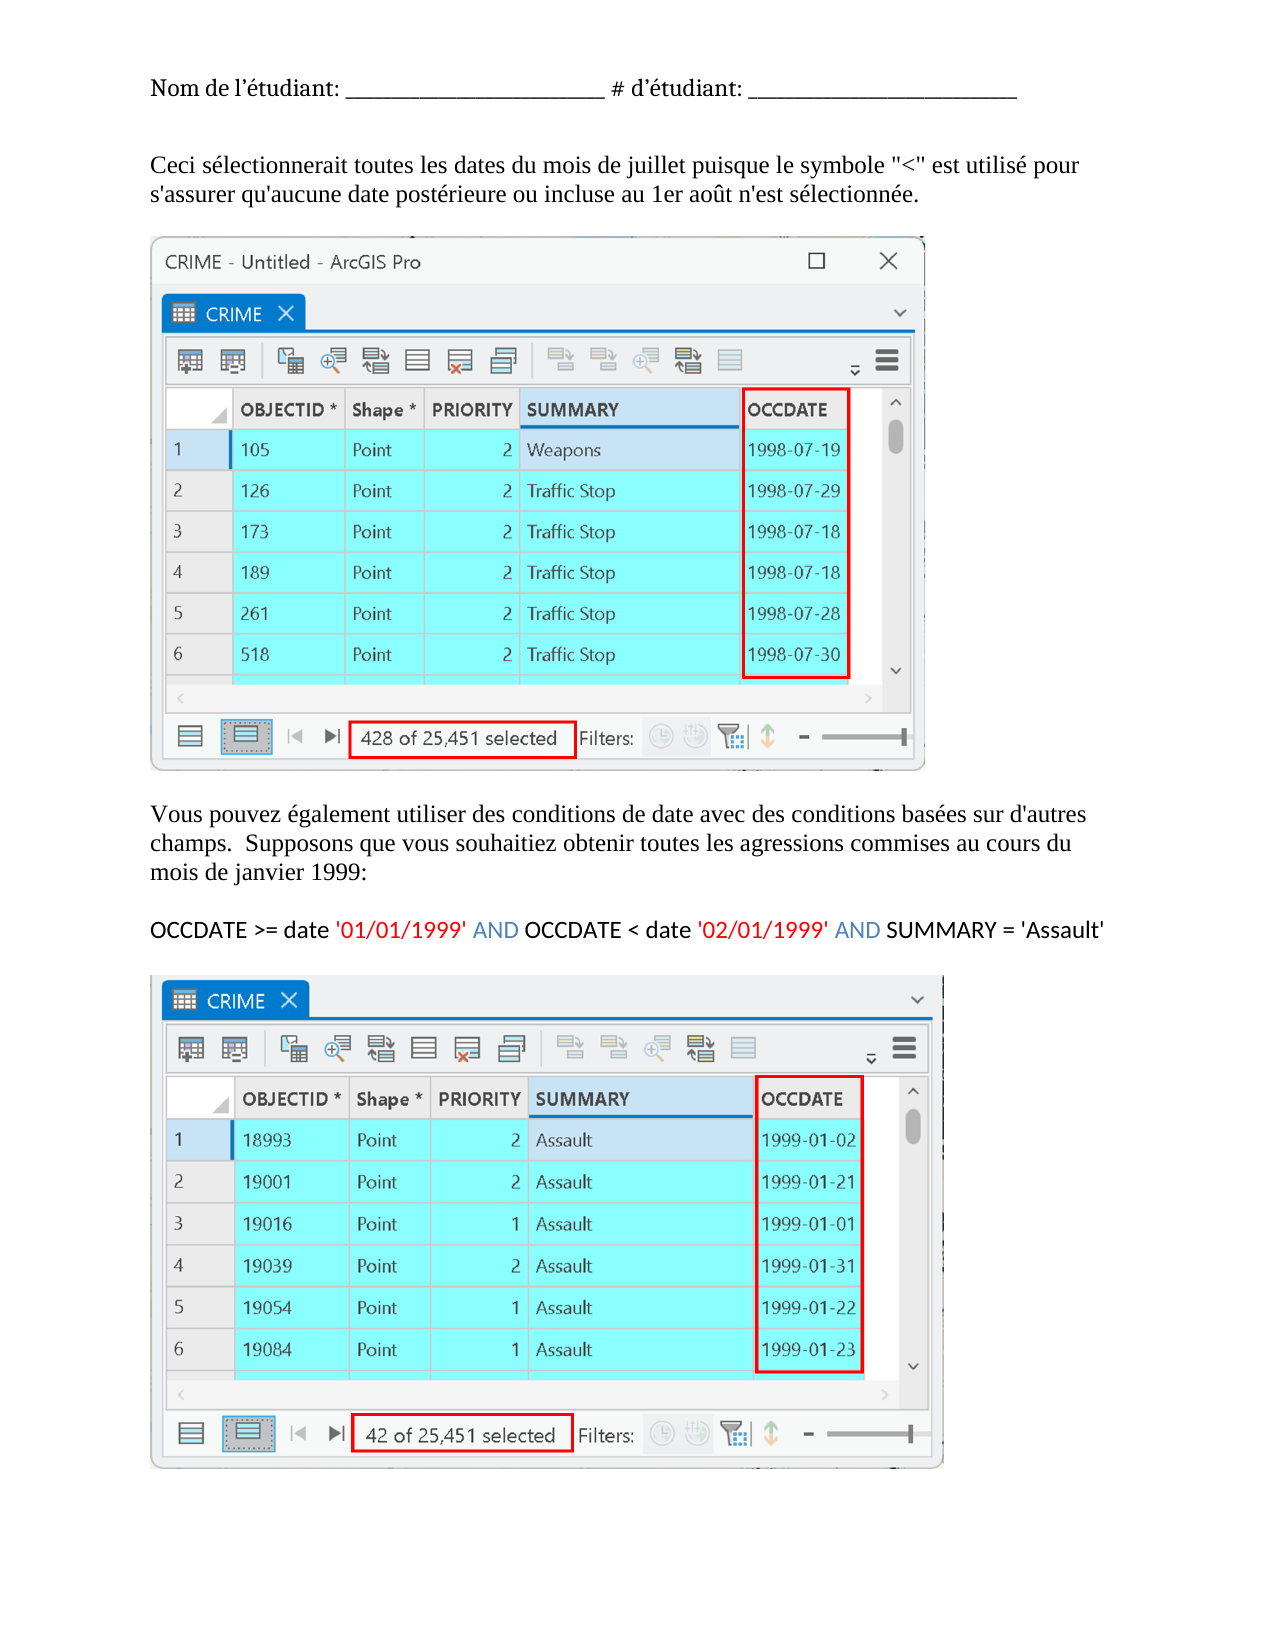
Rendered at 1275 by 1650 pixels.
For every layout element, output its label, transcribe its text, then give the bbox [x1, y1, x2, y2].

text OCCDATE >= date '01/01/1999' AND OCCDATE < date '02/01/1999' AND SUMMARY = 'Assault' [150, 914, 1125, 944]
text Vous pouvez également utiliser des conditions de date avec des conditions basées sur d'autres champs. Supposons que vous souhaitiez obtenir toutes les agressions commises au cours du mois de janvier 1999: [150, 799, 1125, 885]
picture [150, 975, 944, 1469]
picture [150, 236, 926, 771]
text Ceci sélectionnerait toutes les dates du mois de juillet puisque le symbole "<" est utilisé pour s'assurer qu'aucune date postérieure ou incluse au 1er août n'est sélectionnée. [150, 150, 1125, 207]
